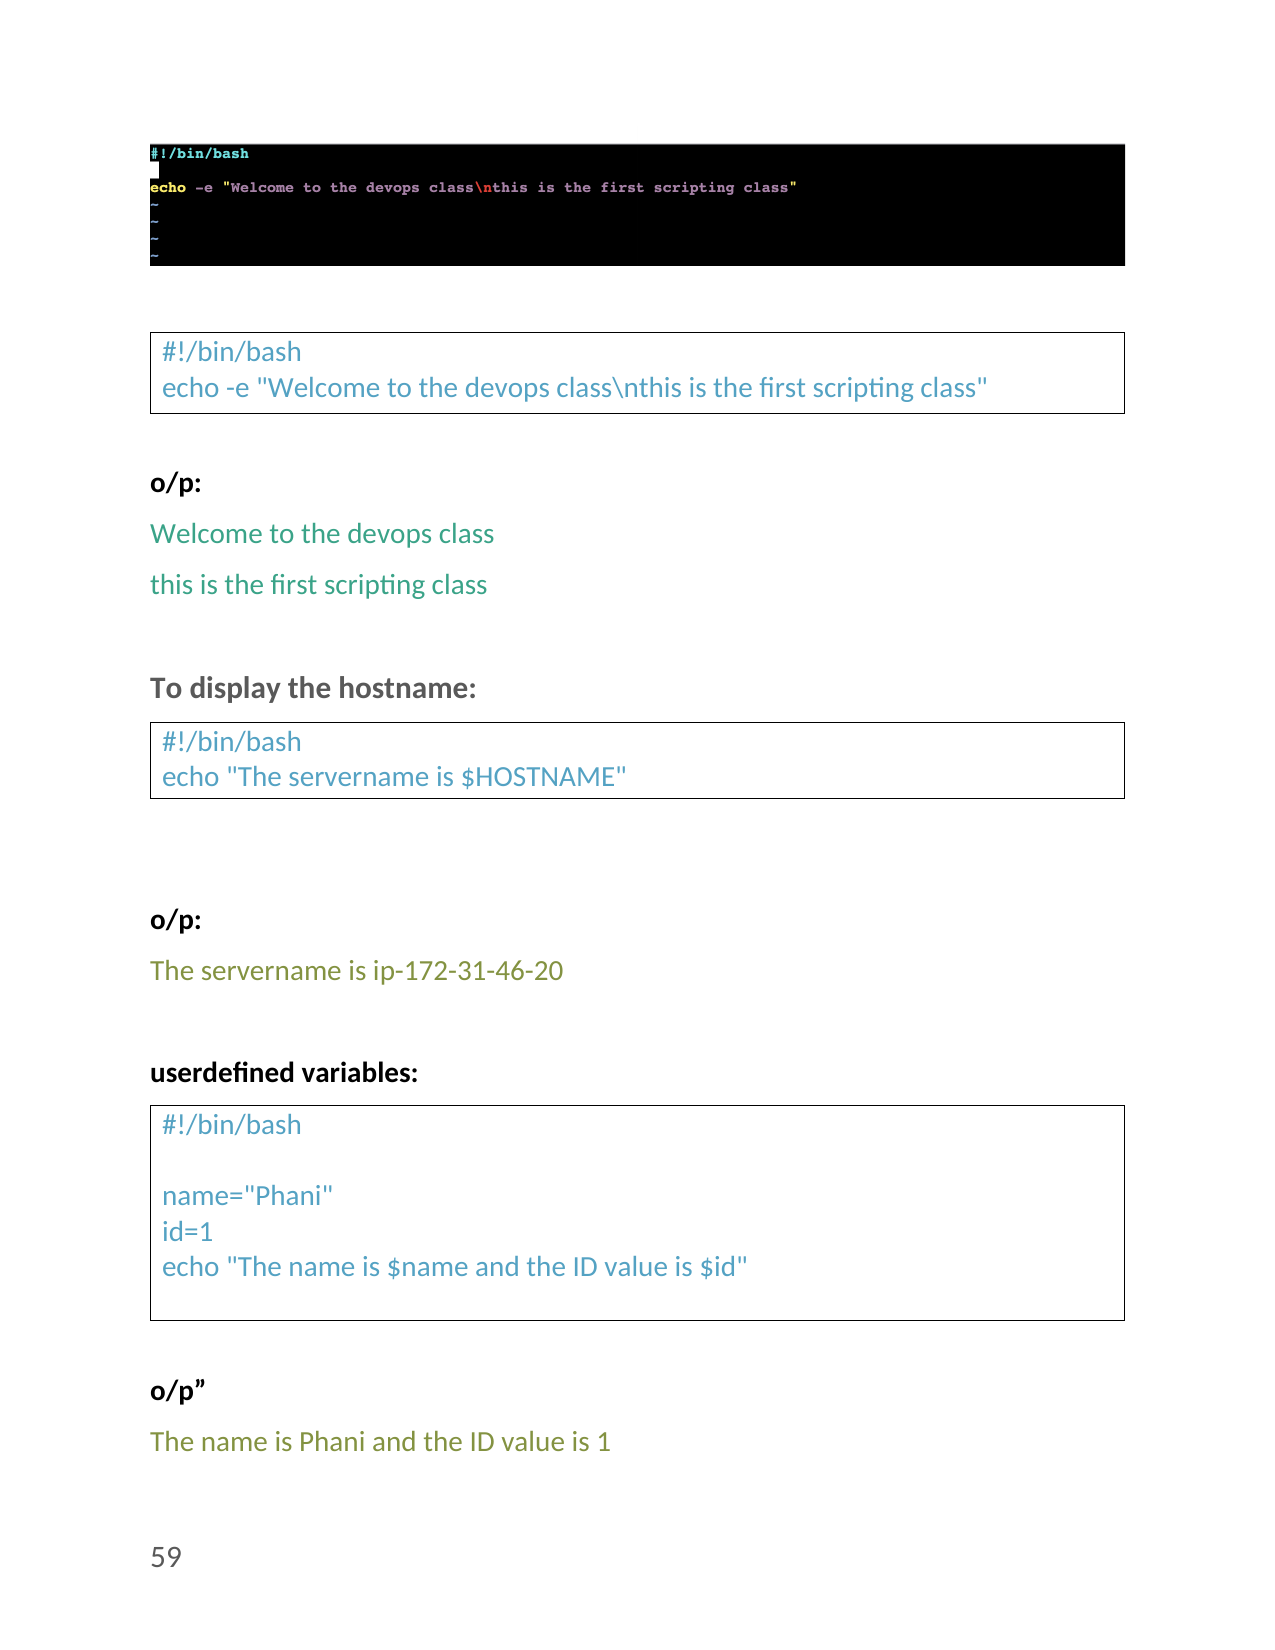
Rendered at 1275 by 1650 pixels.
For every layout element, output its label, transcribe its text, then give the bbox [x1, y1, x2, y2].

text To display the hostname: [150, 668, 1125, 706]
text The name is Phani and the ID value is 1 [150, 1423, 1125, 1458]
picture [150, 126, 1125, 266]
table_header #!/bin/bash echo -e "Welcome to the devops class\nthis is the first scripting class" [151, 333, 1124, 412]
table_header #!/bin/bash echo "The servername is $HOSTNAME" [151, 723, 1124, 798]
text this is the first scripting class [150, 566, 1125, 602]
text o/p” [150, 1372, 1125, 1407]
text o/p: [150, 464, 1125, 500]
text Welcome to the devops class [150, 515, 1125, 551]
table_header #!/bin/bash name="Phani" id=1 echo "The name is $name and the ID value is $id" [151, 1106, 1124, 1320]
text userdefined variables: [150, 1054, 1125, 1090]
text o/p: [150, 901, 1125, 937]
text The servername is ip-172-31-46-20 [150, 952, 1125, 988]
